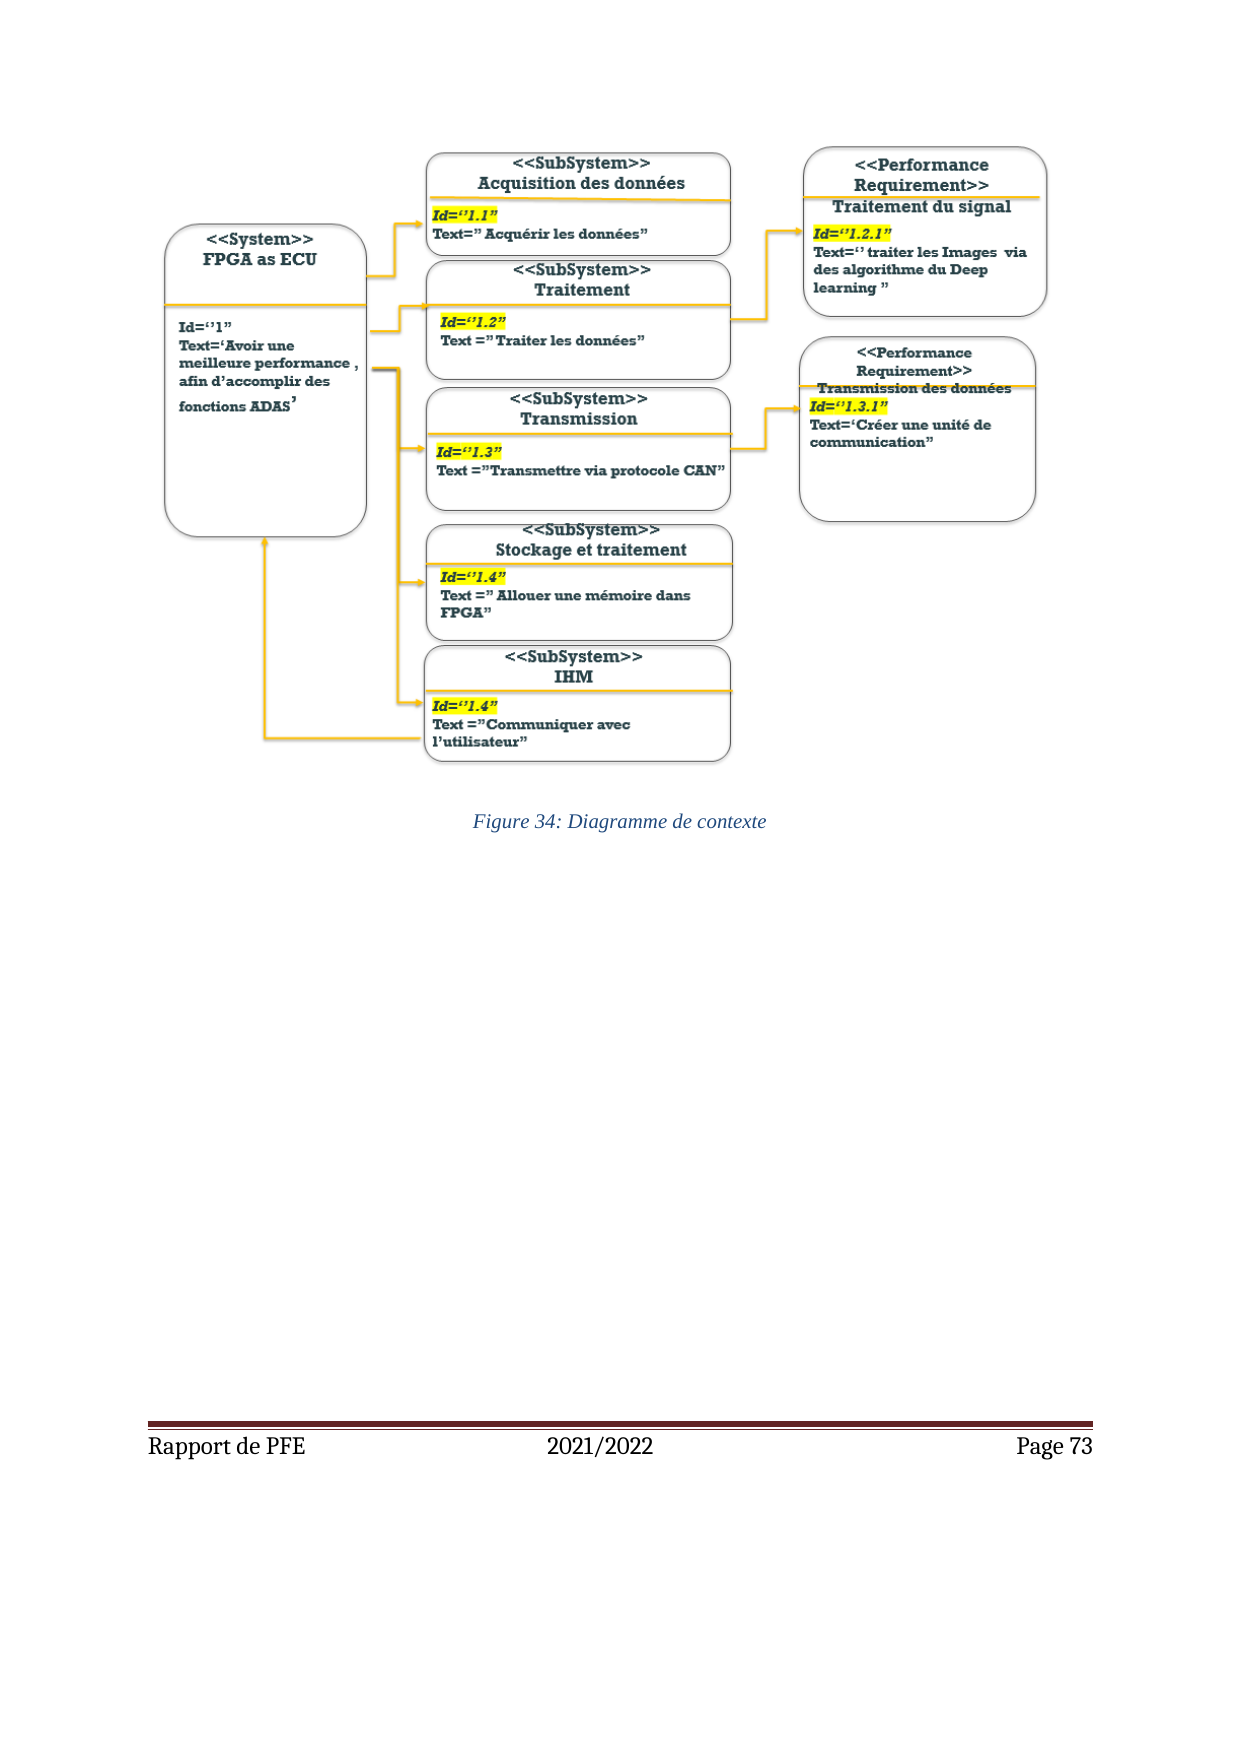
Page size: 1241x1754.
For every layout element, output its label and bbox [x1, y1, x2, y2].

picture [148, 125, 1088, 769]
